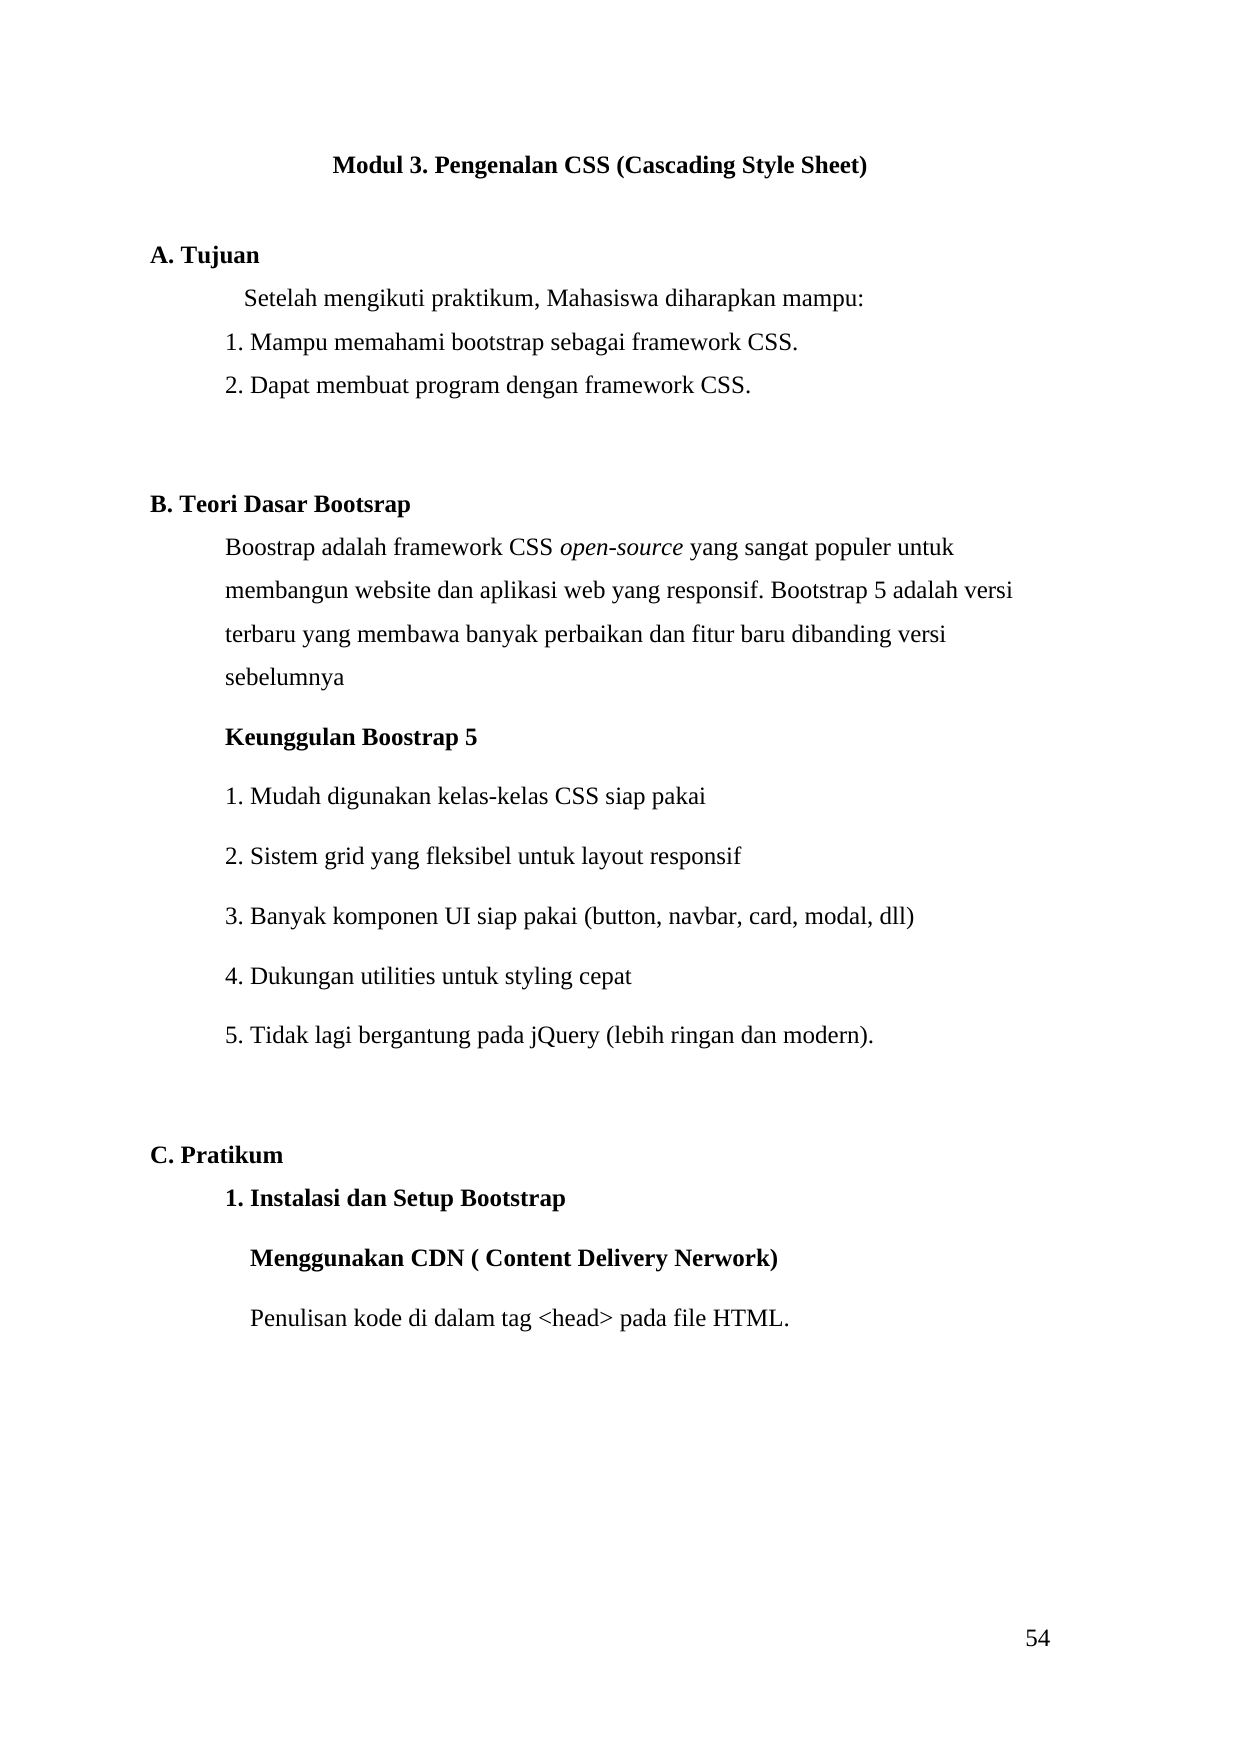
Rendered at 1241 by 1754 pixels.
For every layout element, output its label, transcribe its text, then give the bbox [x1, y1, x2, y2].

text 1. Mampu memahami bootstrap sebagai framework CSS. [150, 327, 1050, 355]
text Penulisan kode di dalam tag <head> pada file HTML. [150, 1303, 1050, 1332]
text 1. Instalasi dan Setup Bootstrap [150, 1183, 1050, 1212]
text Menggunakan CDN ( Content Delivery Nerwork) [150, 1243, 1050, 1272]
text 1. Mudah digunakan kelas-kelas CSS siap pakai [225, 781, 1050, 810]
text 2. Sistem grid yang fleksibel untuk layout responsif [225, 841, 1050, 870]
text 4. Dukungan utilities untuk styling cepat [225, 961, 1050, 989]
subtitle C. Pratikum [150, 1140, 1050, 1169]
text Setelah mengikuti praktikum, Mahasiswa diharapkan mampu: [197, 283, 1050, 312]
text Boostrap adalah framework CSS open-source yang sangat populer untuk membangun website dan aplikasi web yang responsif. Bootstrap 5 adalah versi terbaru yang membawa banyak perbaikan dan fitur baru dibanding versi sebelumnya [225, 532, 1050, 691]
text 2. Dapat membuat program dengan framework CSS. [150, 370, 1050, 398]
text Keunggulan Boostrap 5 [225, 722, 1050, 750]
subtitle A. Tujuan [150, 240, 1050, 269]
text 3. Banyak komponen UI siap pakai (button, navbar, card, modal, dll) [225, 901, 1050, 930]
text 5. Tidak lagi bergantung pada jQuery (lebih ringan dan modern). [225, 1021, 1050, 1049]
text Modul 3. Pengenalan CSS (Cascading Style Sheet) [150, 150, 1050, 179]
subtitle B. Teori Dasar Bootsrap [150, 489, 1050, 518]
